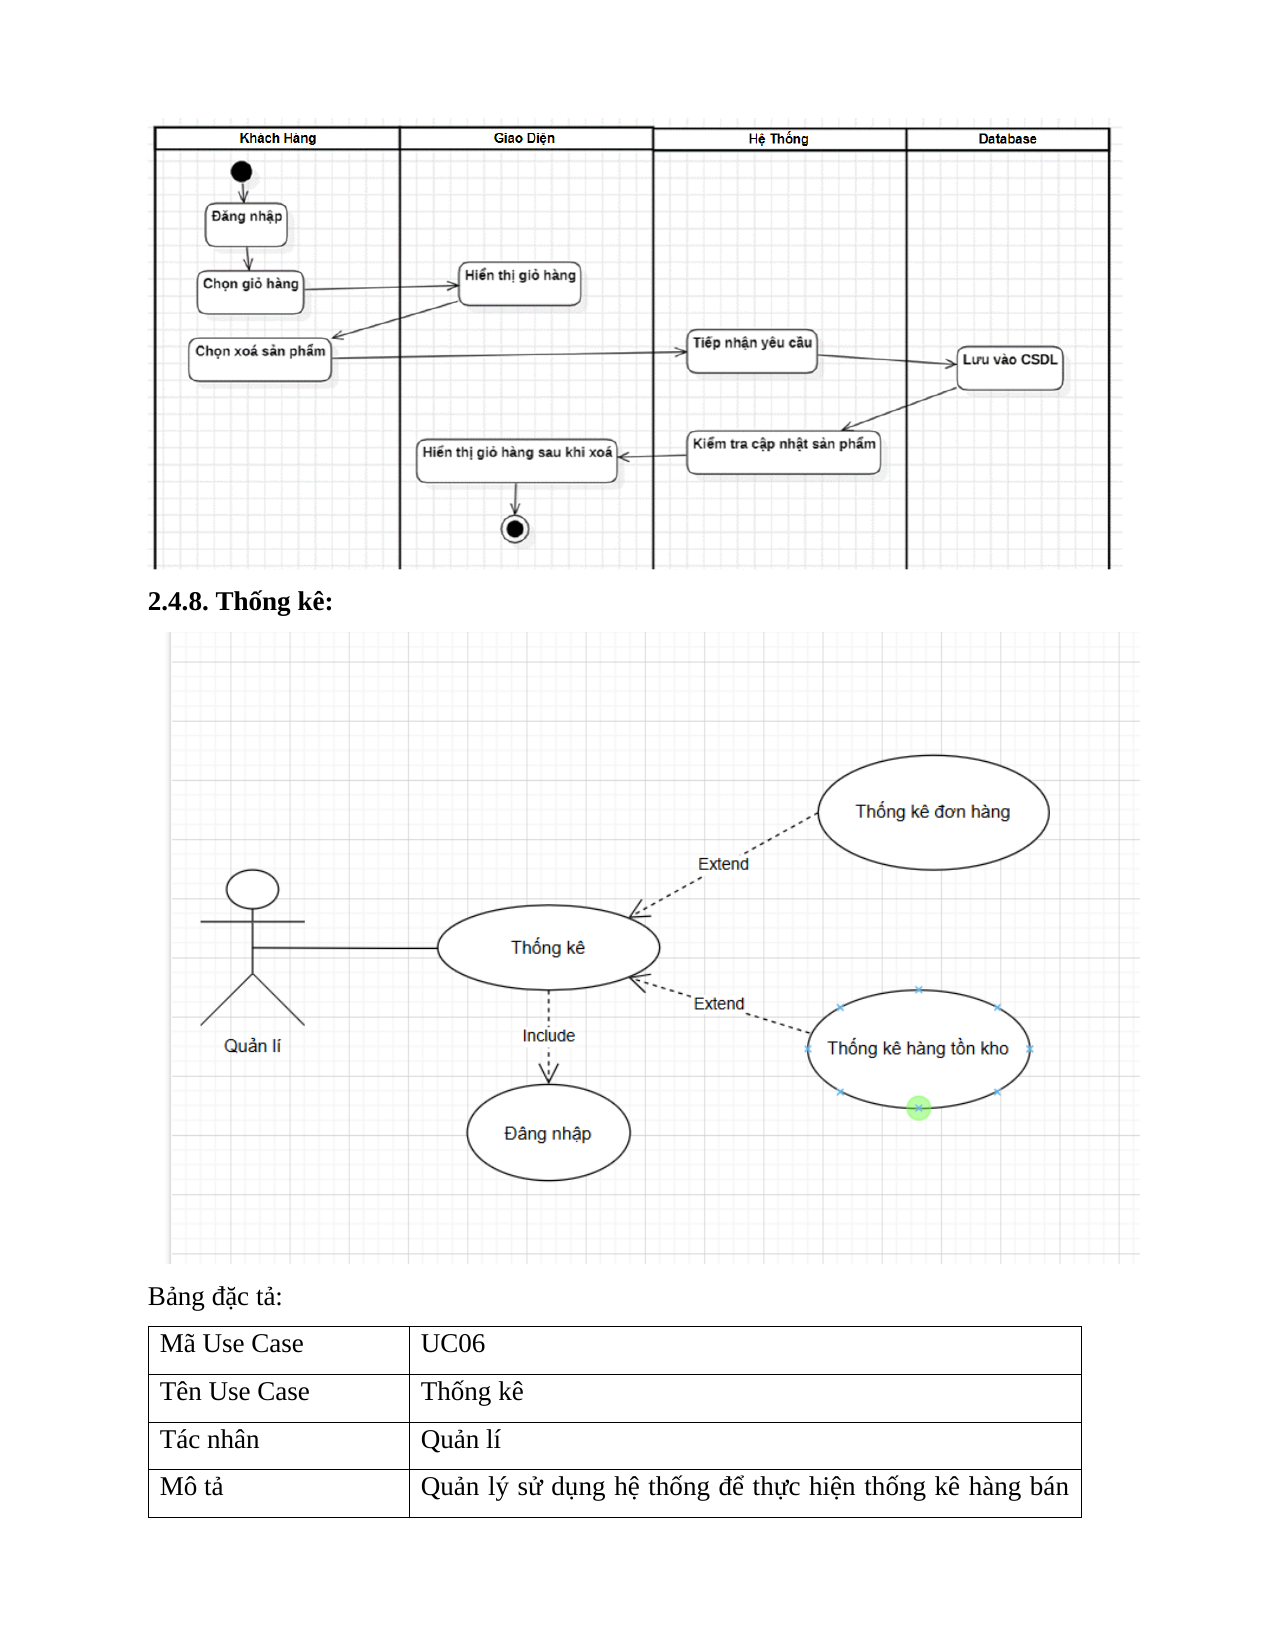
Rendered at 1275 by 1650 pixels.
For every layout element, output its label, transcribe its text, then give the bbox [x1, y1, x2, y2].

table_cell Tác nhân [149, 1423, 409, 1469]
picture [147, 118, 1123, 570]
subtitle 2.4.8. Thống kê: [148, 586, 1157, 617]
picture [164, 632, 1140, 1264]
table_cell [410, 1470, 1081, 1517]
table_cell Mô tả [149, 1470, 409, 1517]
text Bảng đặc tả: [148, 1279, 1157, 1311]
table_cell Thống kê [410, 1375, 1081, 1422]
table_cell Tên Use Case [149, 1375, 409, 1422]
table_cell Quản lí [410, 1423, 1081, 1469]
table_header UC06 [410, 1327, 1081, 1374]
table_header Mã Use Case [149, 1327, 409, 1374]
